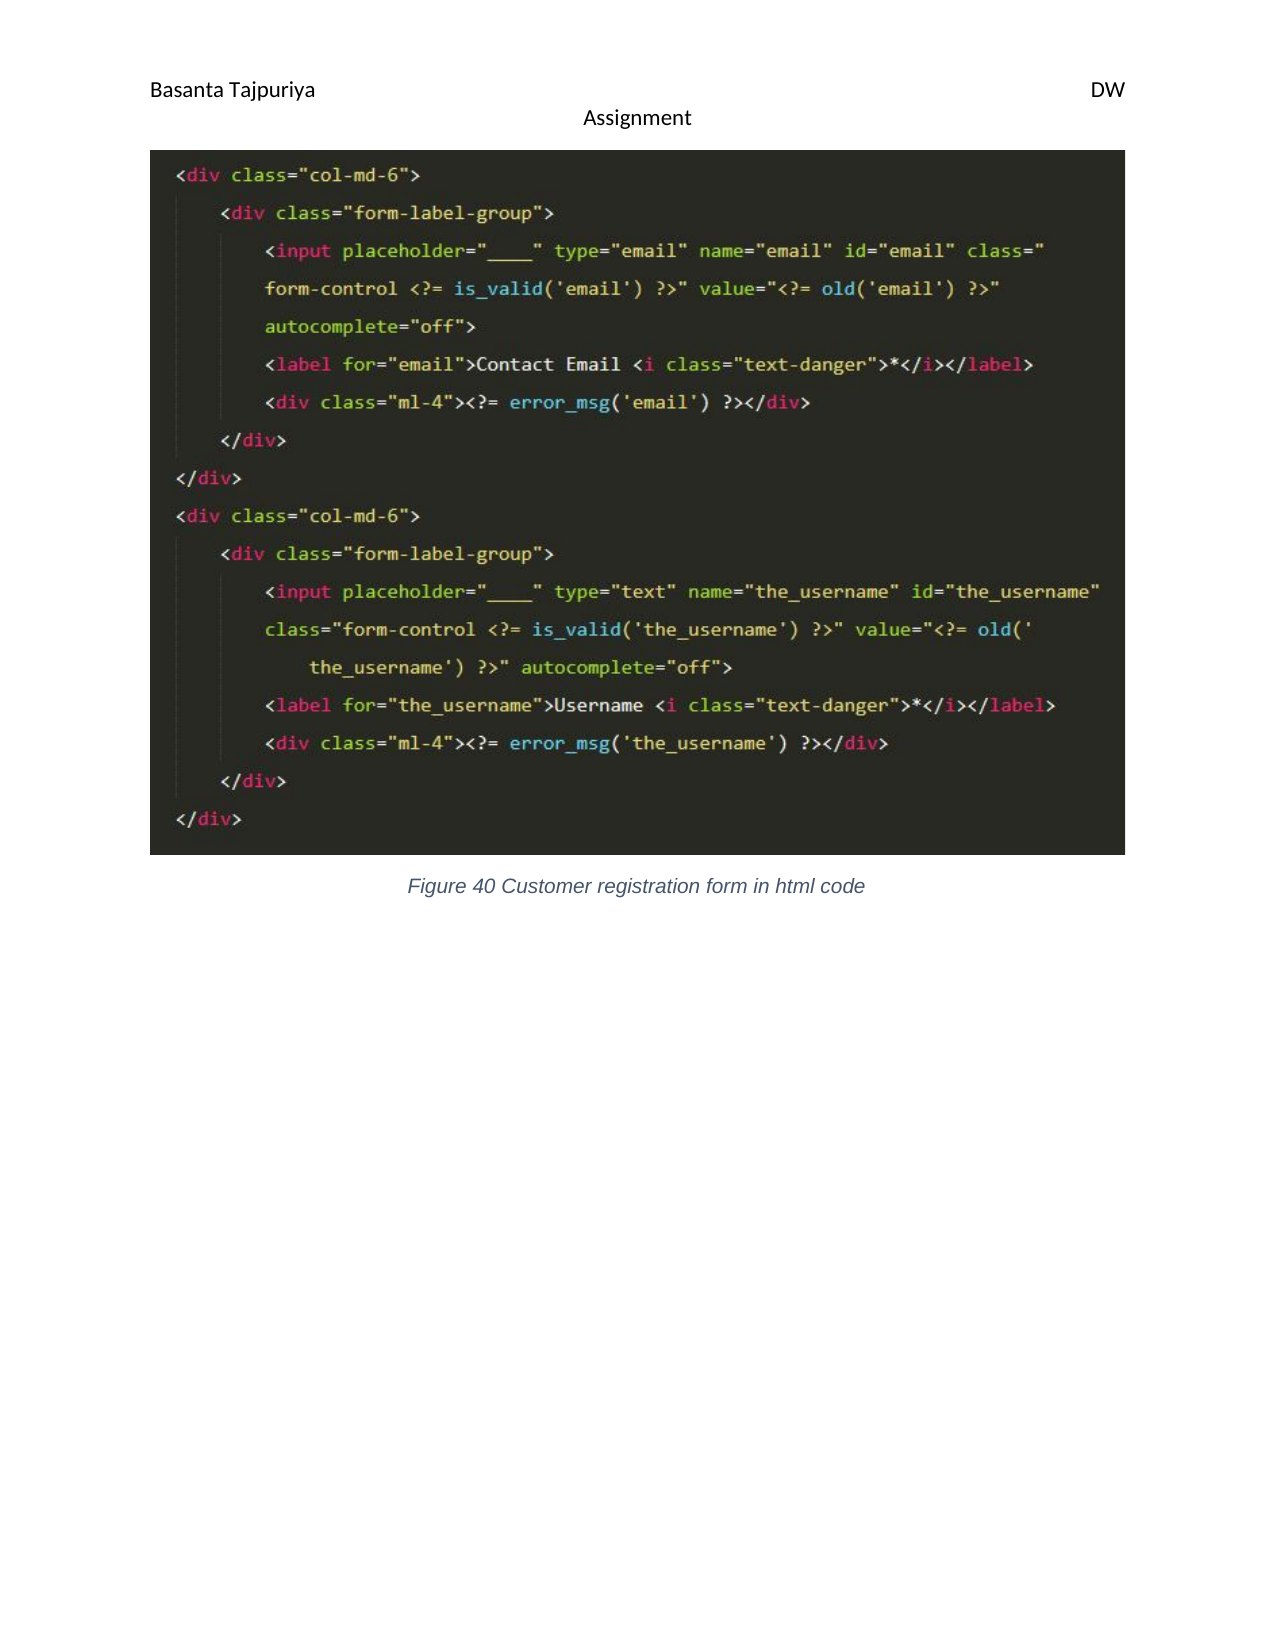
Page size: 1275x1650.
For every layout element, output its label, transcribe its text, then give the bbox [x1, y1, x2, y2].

picture [150, 150, 1125, 855]
text Figure 40 Customer registration form in html code [150, 874, 1125, 898]
